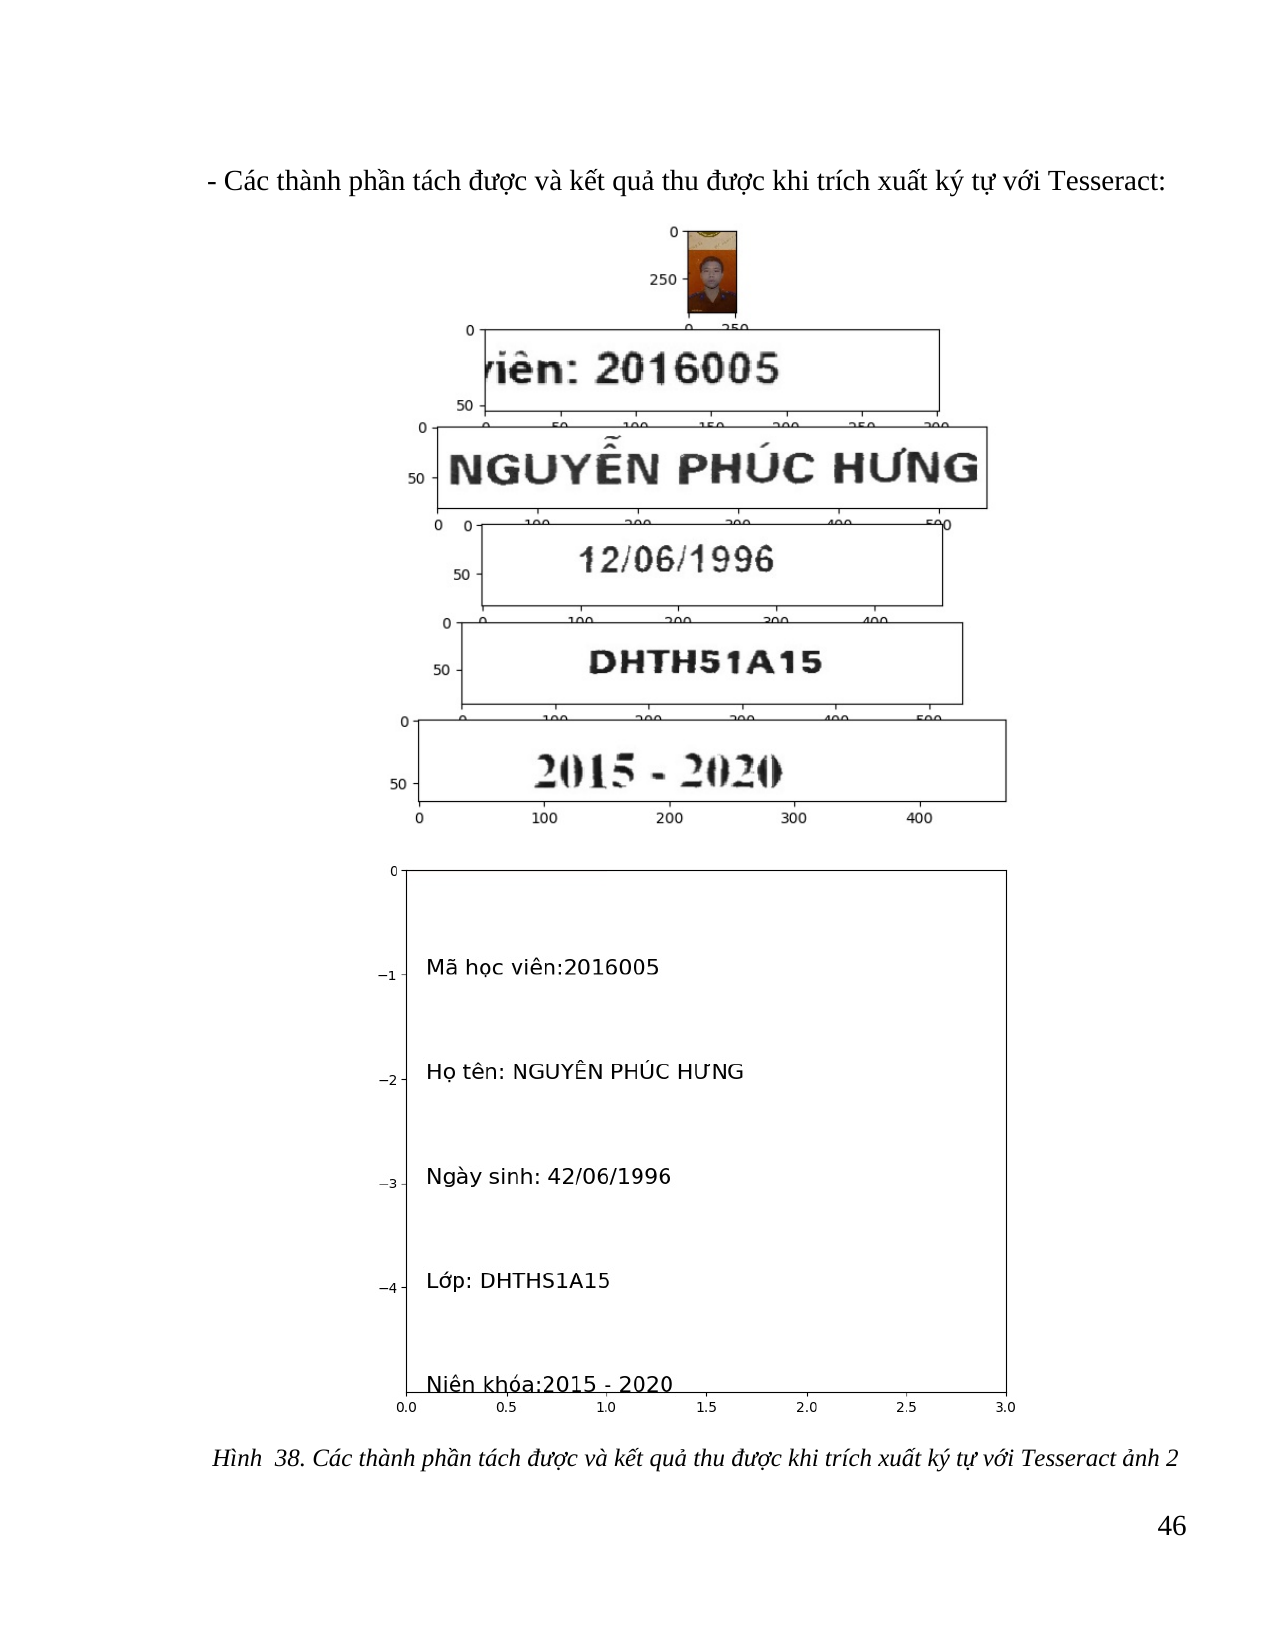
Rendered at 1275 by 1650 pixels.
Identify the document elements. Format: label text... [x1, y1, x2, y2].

picture [367, 855, 1026, 1424]
text - Các thành phần tách được và kết quả thu được khi trích xuất ký tự với Tesseract: [207, 163, 1186, 196]
picture [379, 215, 1014, 837]
text Hình 38. Các thành phần tách được và kết quả thu được khi trích xuất ký tự với Tesseract ảnh 2 [207, 1443, 1186, 1472]
